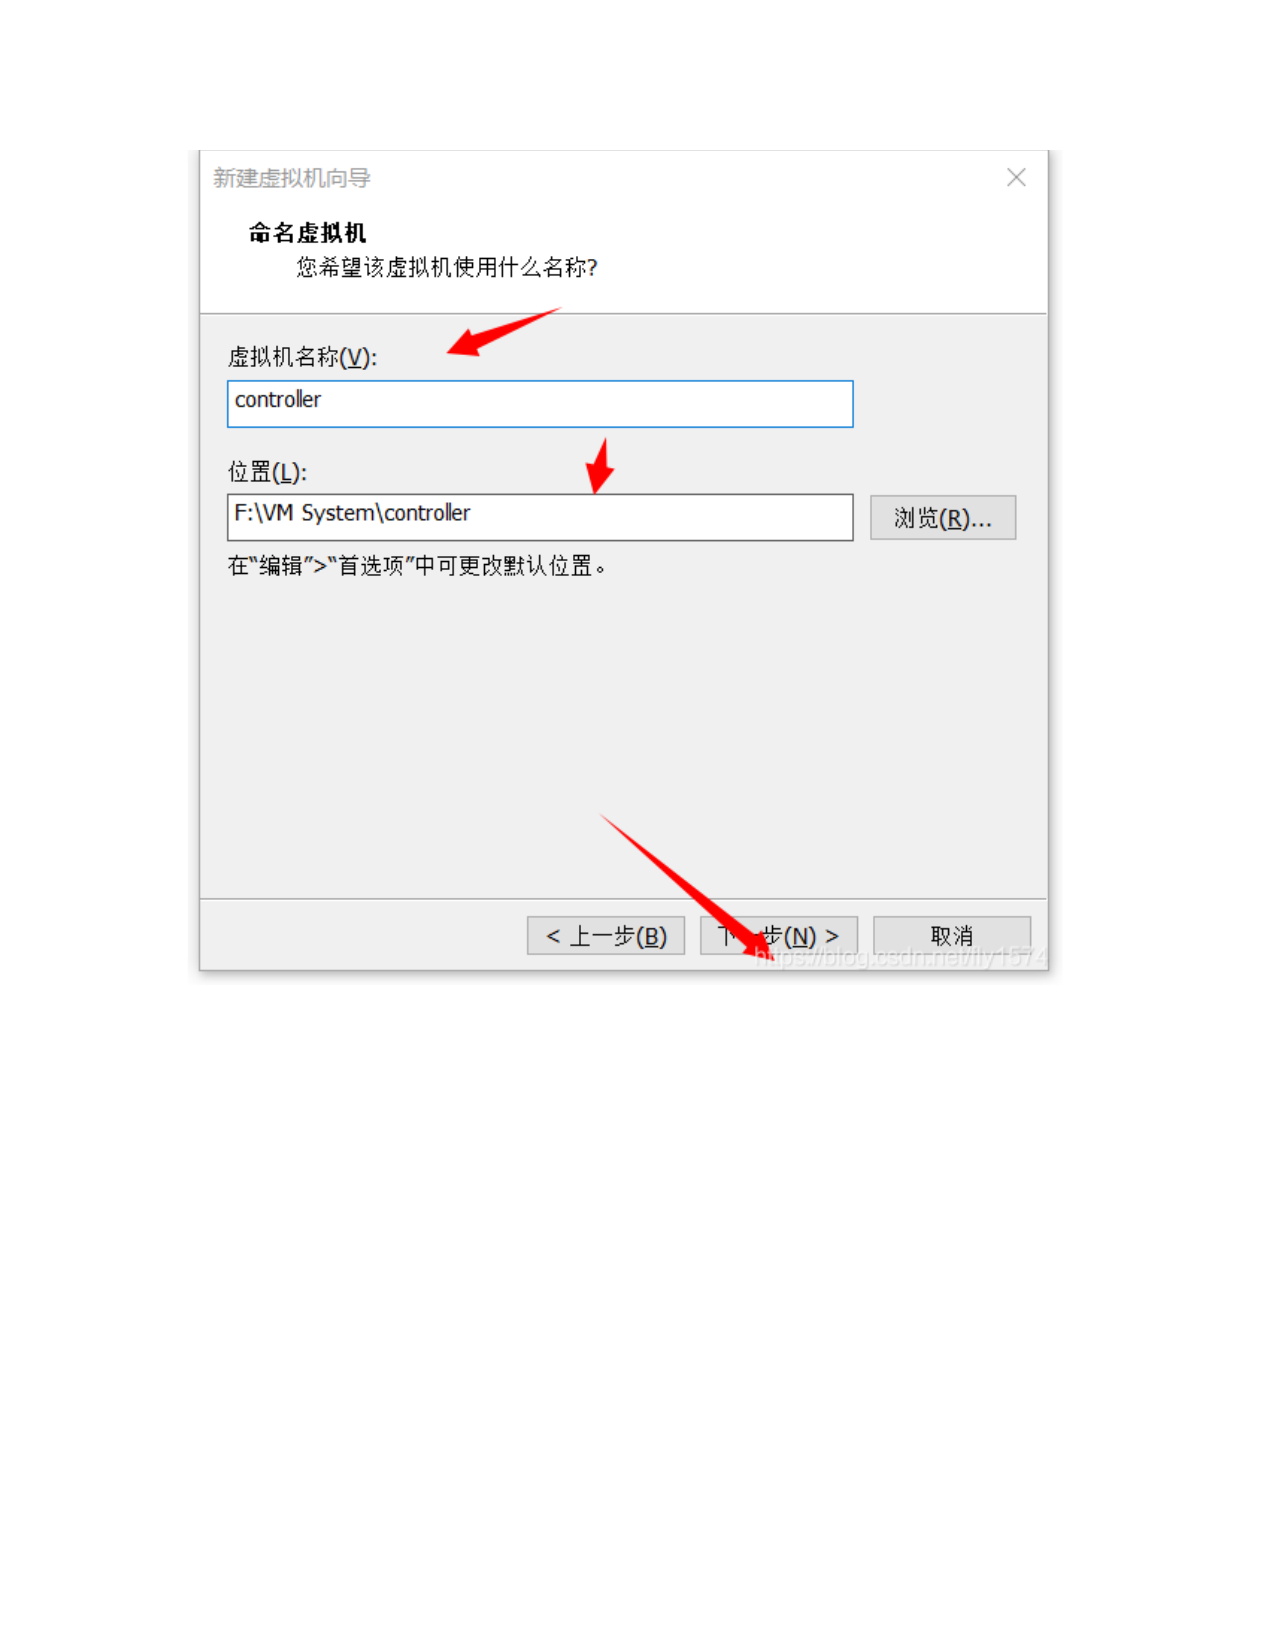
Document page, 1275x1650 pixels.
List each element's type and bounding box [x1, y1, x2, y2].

picture [187, 150, 1063, 985]
